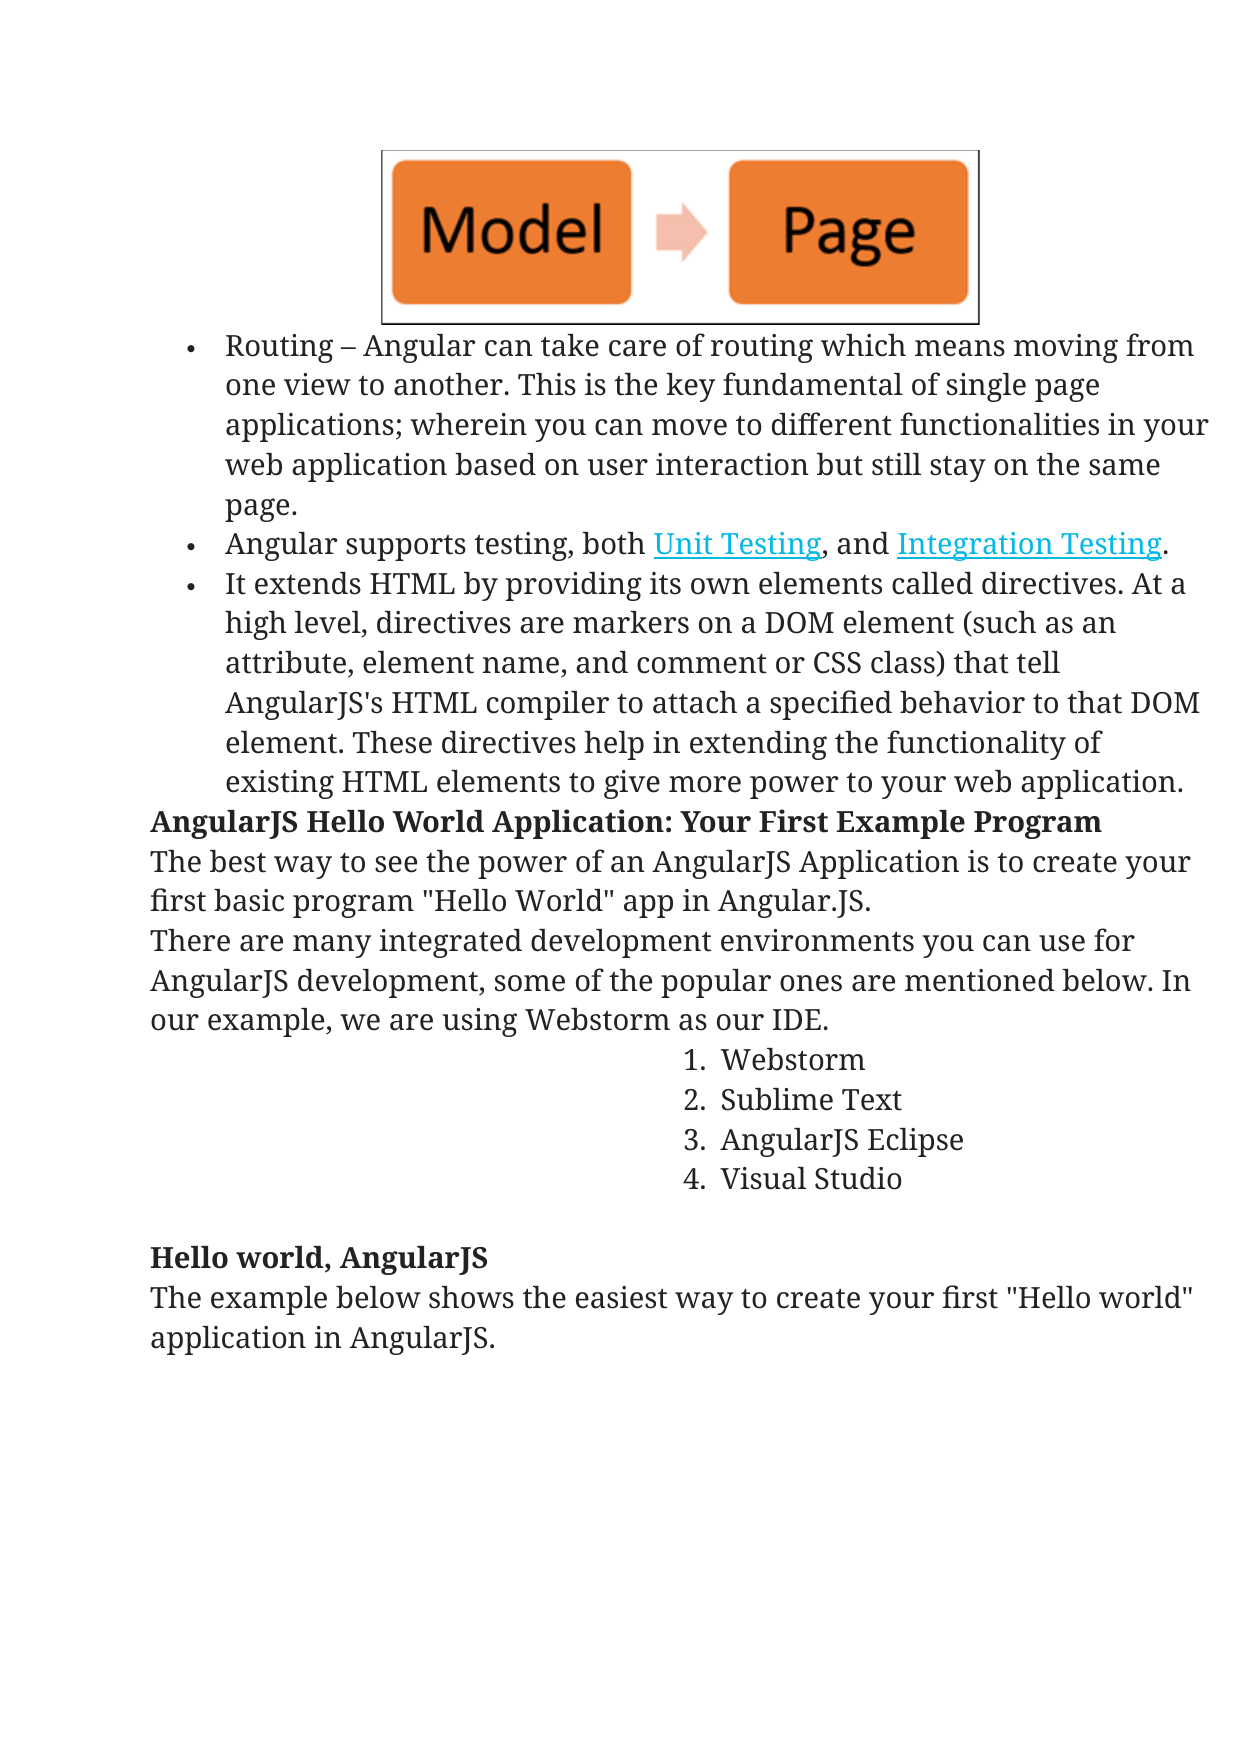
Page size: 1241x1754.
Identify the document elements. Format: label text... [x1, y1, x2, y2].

list Visual Studio [683, 1158, 1211, 1198]
text Hello world, AngularJS [150, 1238, 1211, 1277]
list Webstorm [683, 1039, 1211, 1079]
list It extends HTML by providing its own elements called directives. At a high level, directives are markers on a DOM element (such as an attribute, element name, and comment or CSS class) that tell AngularJS's HTML compiler to attach a specified behavior to that DOM element. These directives help in extending the functionality of existing HTML elements to give more power to your web application. [187, 563, 1211, 801]
list Sublime Text [683, 1079, 1211, 1119]
text The best way to see the power of an AngularJS Application is to create your first basic program "Hello World" app in Angular.JS. [150, 841, 1211, 920]
list AngularJS Eclipse [683, 1119, 1211, 1158]
picture [381, 150, 980, 325]
text There are many integrated development environments you can use for AngularJS development, some of the popular ones are mentioned below. In our example, we are using Webstorm as our IDE. [150, 920, 1211, 1039]
list Angular supports testing, both Unit Testing, and Integration Testing. [187, 523, 1211, 563]
text The example below shows the easiest way to create your first "Hello world" application in AngularJS. [150, 1277, 1211, 1357]
text AngularJS Hello World Application: Your First Example Program [150, 801, 1211, 841]
list Routing – Angular can take care of routing which means moving from one view to another. This is the key fundamental of single page applications; wherein you can move to different functionalities in your web application based on user interaction but still stay on the same page. [187, 325, 1211, 523]
